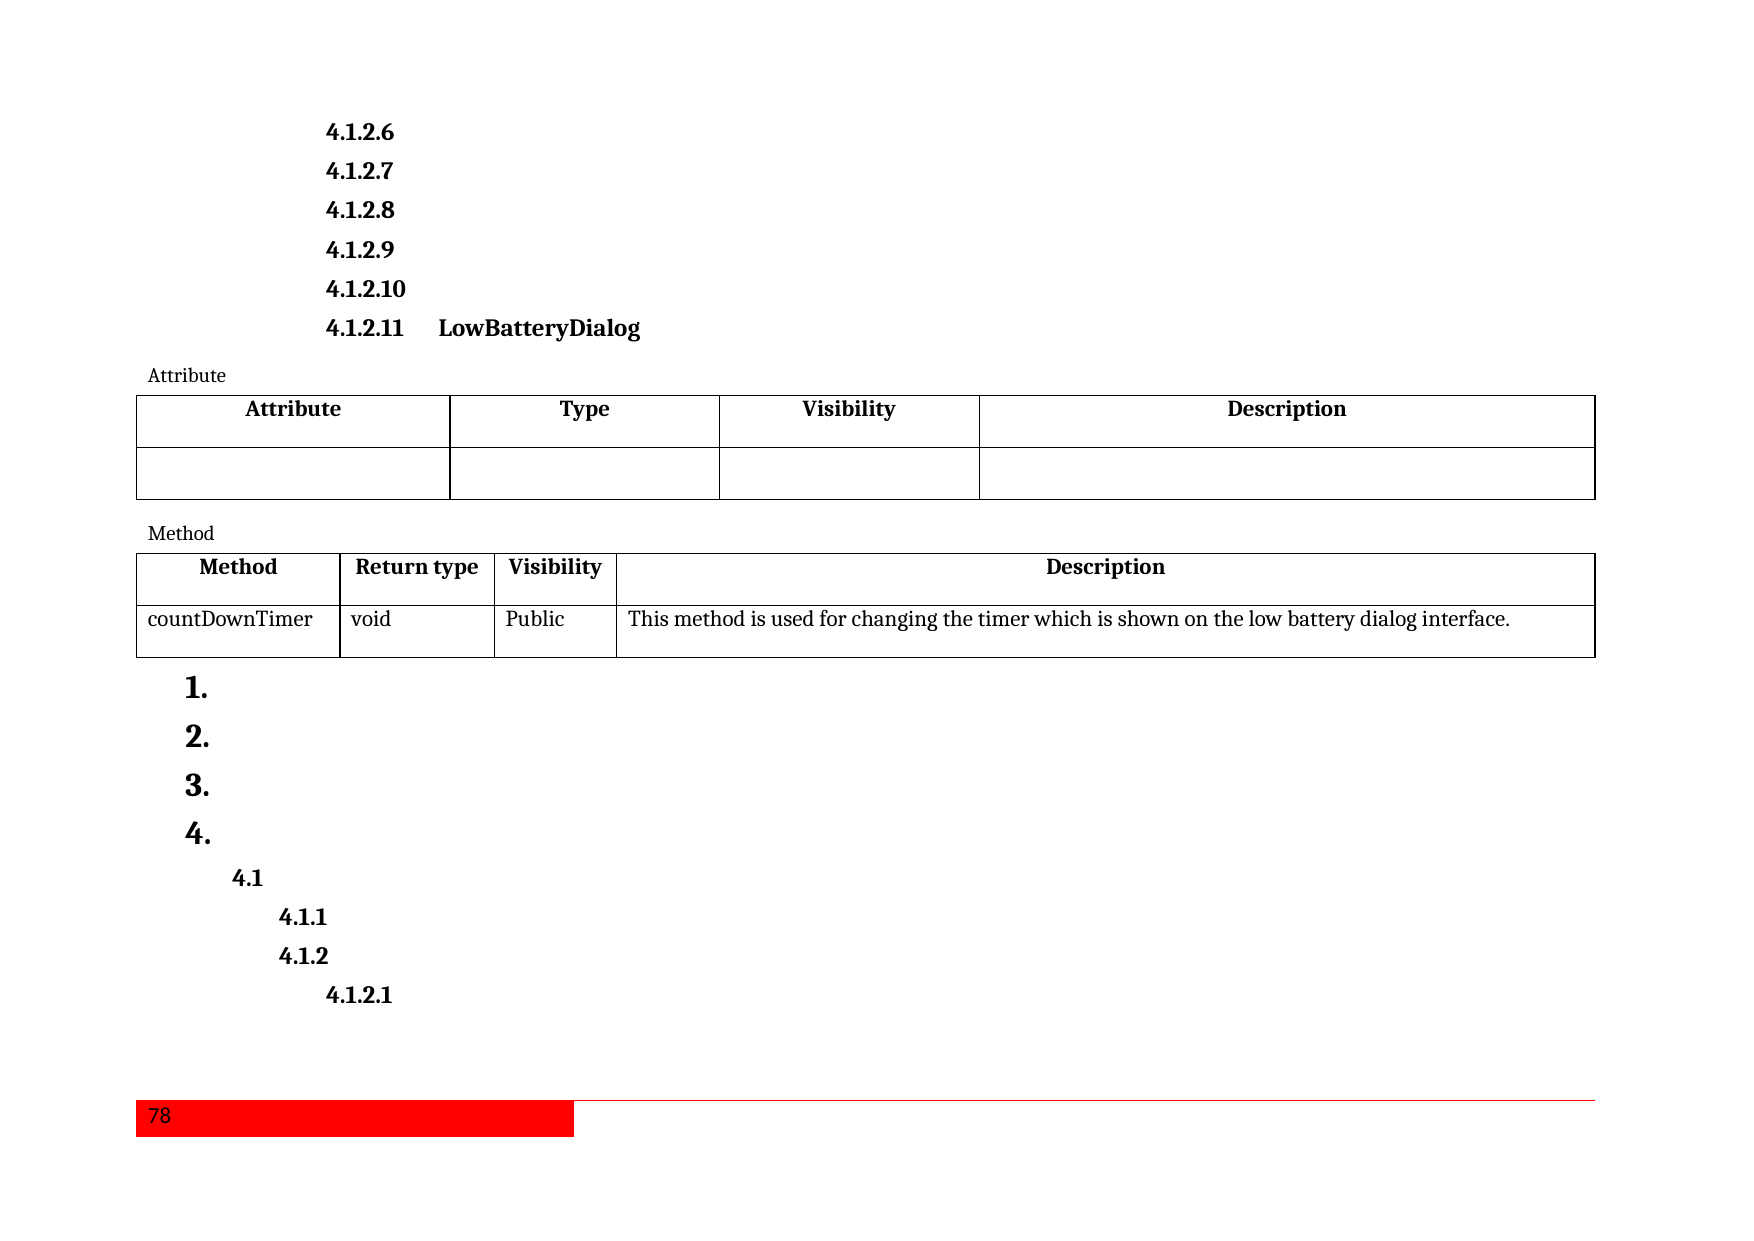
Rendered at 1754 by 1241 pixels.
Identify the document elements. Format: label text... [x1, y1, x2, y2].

subtitle Method [148, 521, 1606, 545]
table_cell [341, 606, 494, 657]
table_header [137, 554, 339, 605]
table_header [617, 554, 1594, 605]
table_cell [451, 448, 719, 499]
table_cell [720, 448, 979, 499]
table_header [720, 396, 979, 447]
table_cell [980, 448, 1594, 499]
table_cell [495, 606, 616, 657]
subtitle LowBatteryDialog [326, 314, 1606, 343]
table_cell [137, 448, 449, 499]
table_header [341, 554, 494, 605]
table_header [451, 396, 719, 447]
subtitle Attribute [148, 363, 1606, 387]
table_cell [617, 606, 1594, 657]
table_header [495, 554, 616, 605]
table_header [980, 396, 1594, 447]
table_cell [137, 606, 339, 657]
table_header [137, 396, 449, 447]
